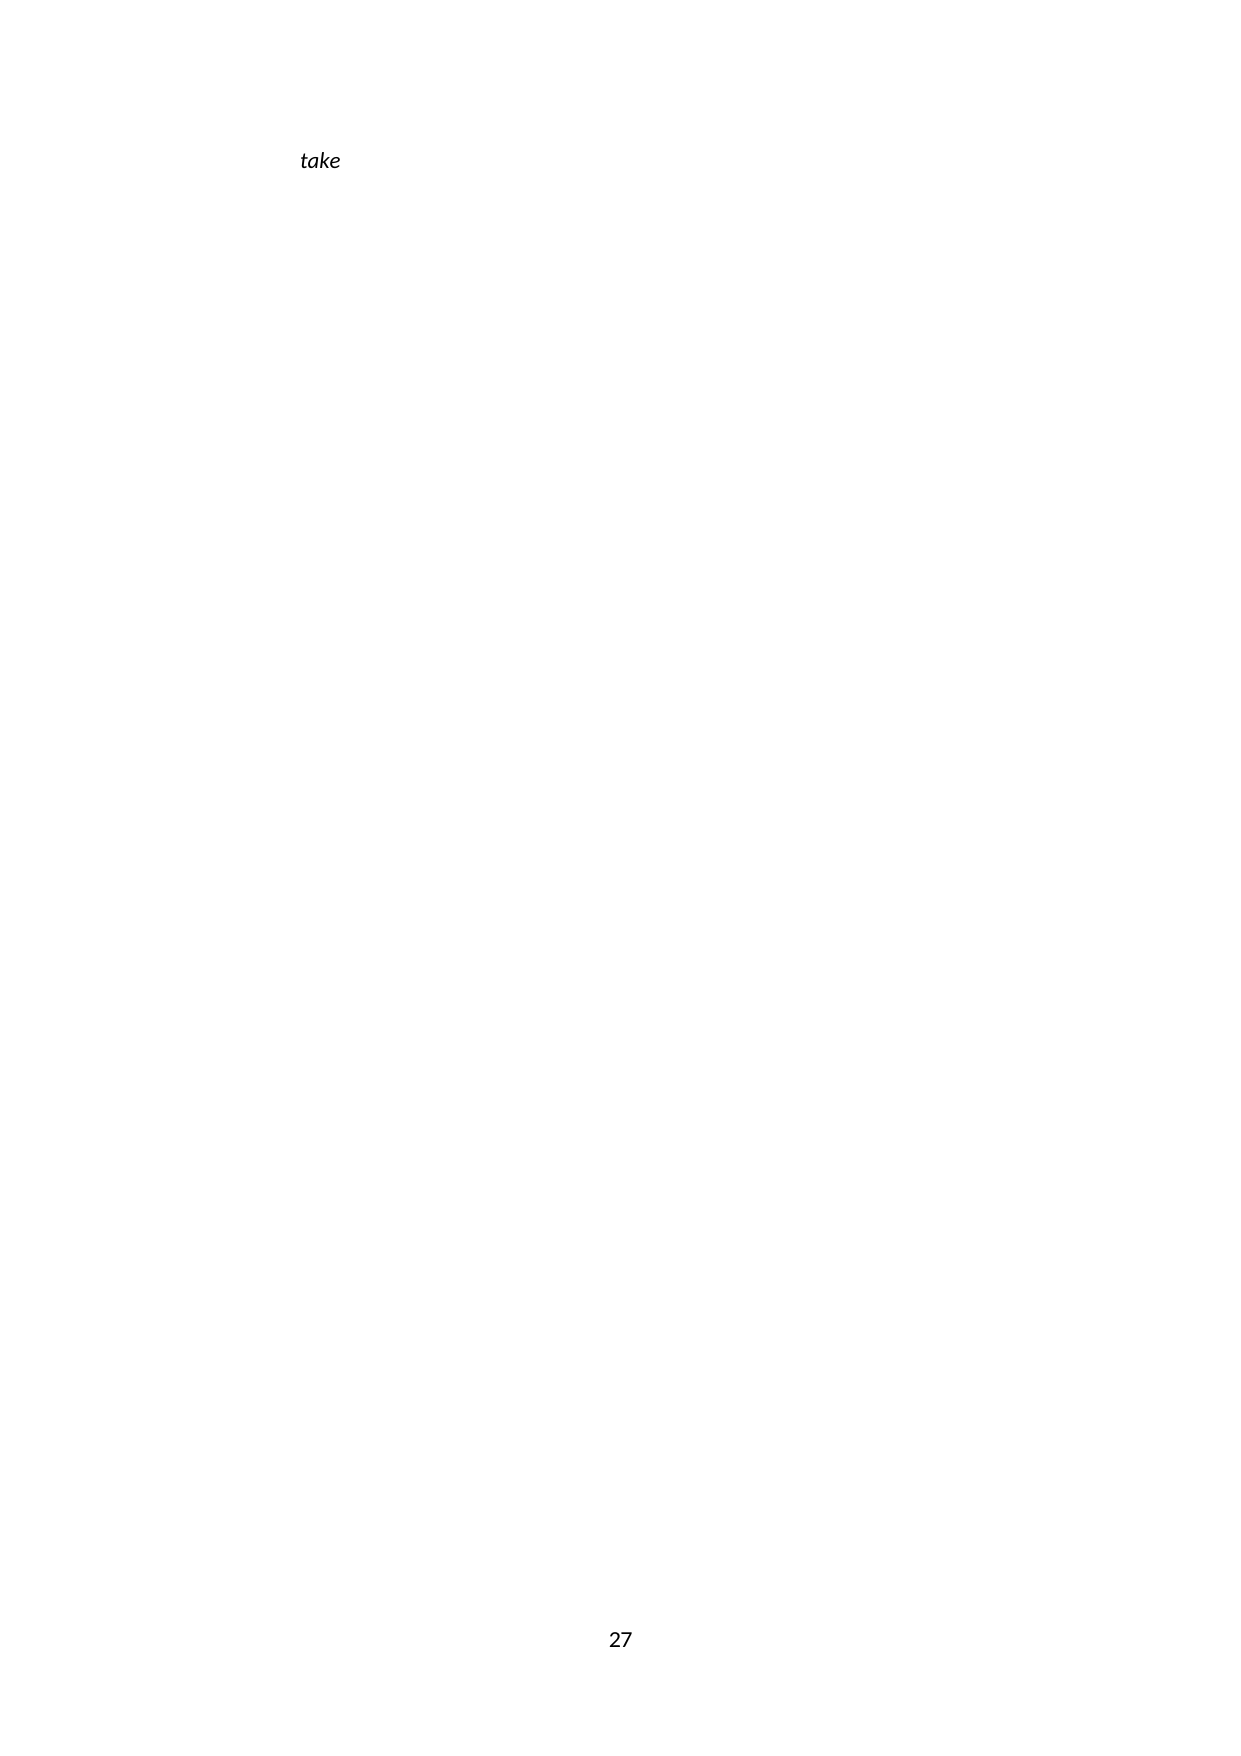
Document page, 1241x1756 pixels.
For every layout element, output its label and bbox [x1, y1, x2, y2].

text [299, 146, 1090, 174]
